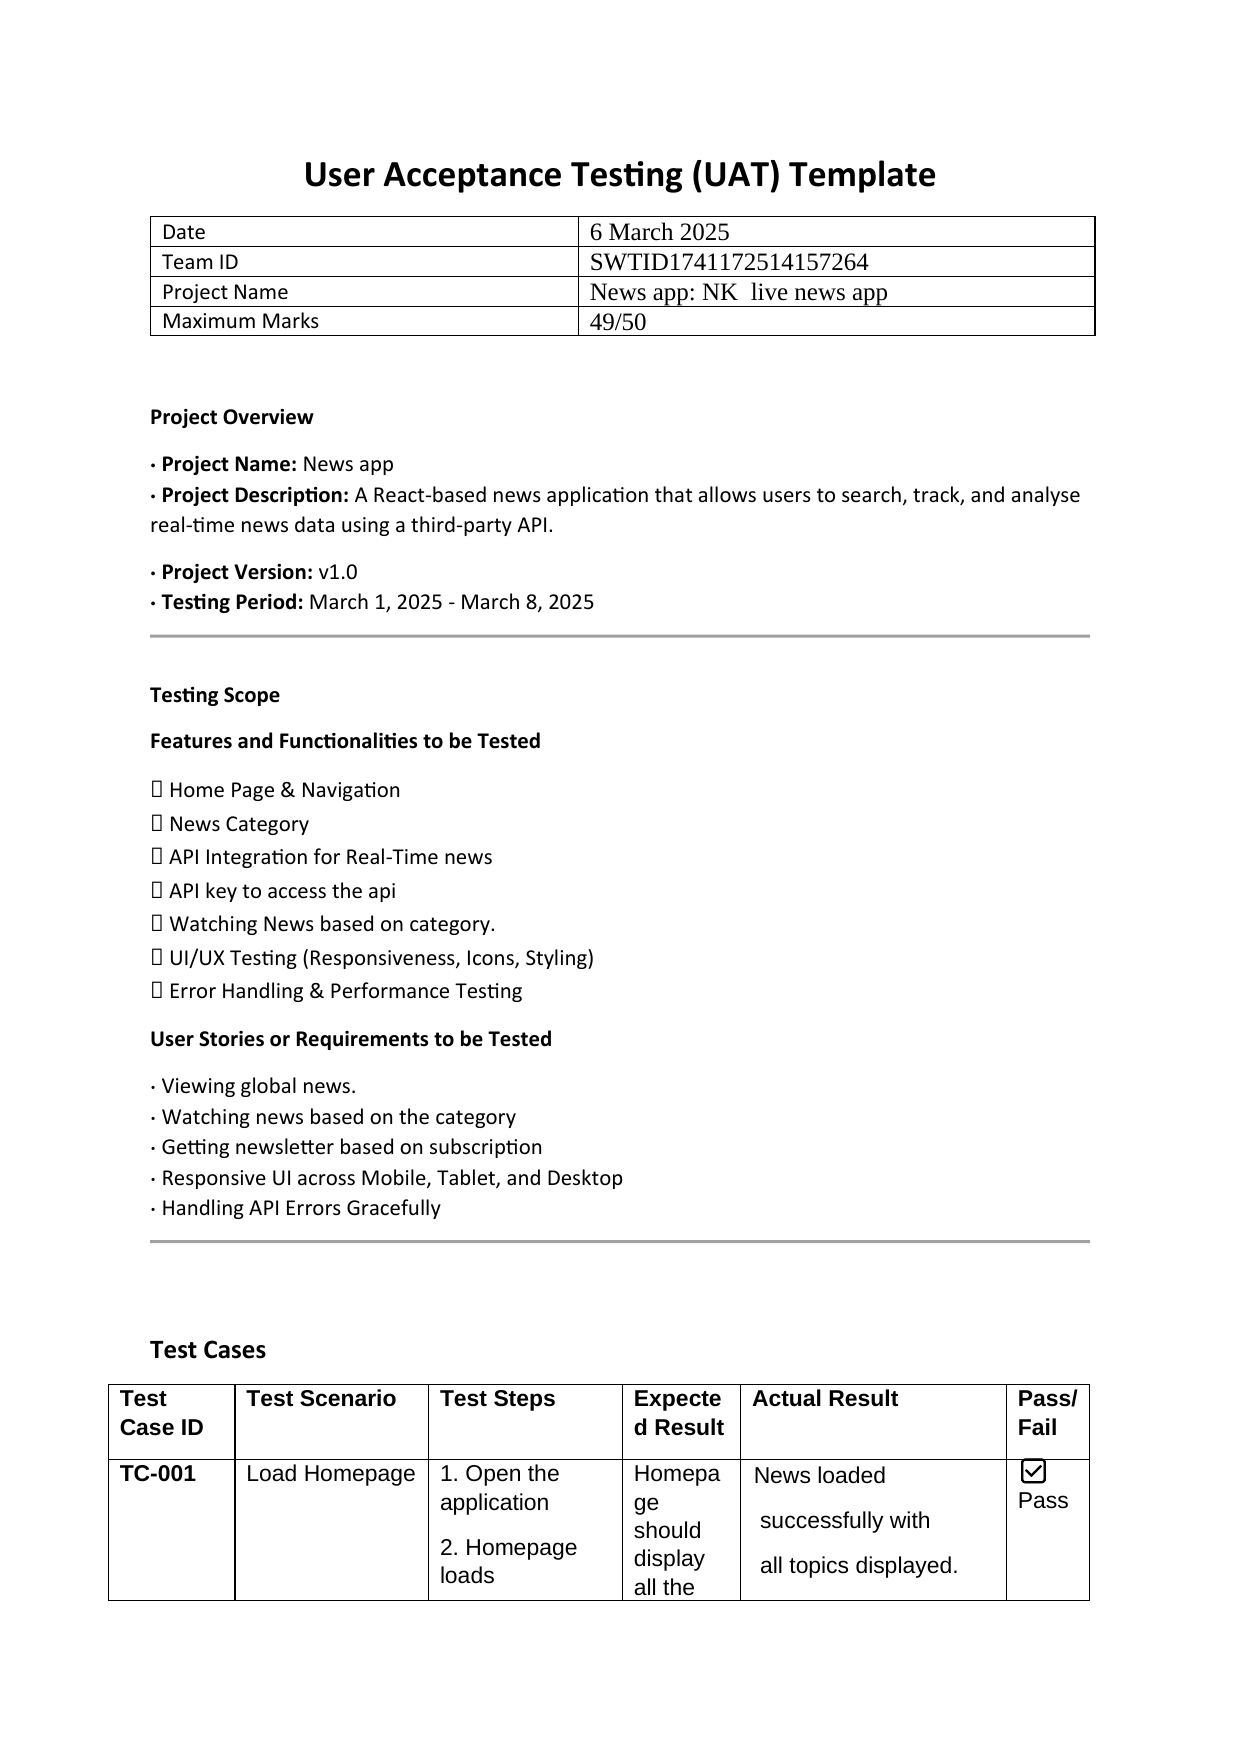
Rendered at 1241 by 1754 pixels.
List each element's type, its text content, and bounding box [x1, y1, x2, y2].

table_cell 49/50 [579, 307, 1094, 335]
table_cell Project Name [151, 277, 578, 306]
table_cell ✅ Pass [1007, 1460, 1089, 1600]
table_header 6 March 2025 [579, 217, 1094, 246]
text 📌 Project Name: News app 📌 Project Description: A React-based news application that allows users to search, track, and analyse real-time news data using a third-party API. [150, 449, 1090, 538]
table_header Test Scenario [236, 1385, 428, 1459]
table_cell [429, 1460, 622, 1600]
table_cell SWTID1741172514157264 [579, 247, 1094, 276]
text 📌 Viewing global news. 📌 Watching news based on the category 📌 Getting newsletter based on subscription 📌 Responsive UI across Mobile, Tablet, and Desktop 📌 Handling API Errors Gracefully [150, 1071, 1090, 1221]
table_header Date [151, 217, 578, 246]
table_header Actual Result [741, 1385, 1006, 1459]
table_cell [623, 1460, 740, 1600]
table_cell [741, 1460, 1006, 1600]
text Test Cases [150, 1332, 1090, 1365]
text 📌 Project Version: v1.0 📌 Testing Period: March 1, 2025 - March 8, 2025 [150, 557, 1090, 616]
text User Stories or Requirements to be Tested [150, 1024, 1090, 1052]
text User Acceptance Testing (UAT) Template [150, 150, 1090, 196]
table_header Test Steps [429, 1385, 622, 1459]
table_cell TC-001 [109, 1460, 234, 1600]
text Features and Functionalities to be Tested [150, 727, 1090, 754]
table_header Expected Result [623, 1385, 740, 1459]
table_header Test Case ID [109, 1385, 234, 1459]
text Testing Scope [150, 680, 1090, 708]
table_cell Load Homepage [236, 1460, 428, 1600]
table_header Pass/Fail [1007, 1385, 1089, 1459]
table_cell News app: NK live news app [579, 277, 1094, 306]
table_cell Team ID [151, 247, 578, 276]
text Project Overview [150, 402, 1090, 431]
table_cell Maximum Marks [151, 307, 578, 335]
text Home Page & Navigation News Category API Integration for Real-Time news API key to access the api Watching News based on category. UI/UX Testing (Responsiveness, Icons, Styling) Error Handling & Performance Testing [150, 773, 1090, 1005]
